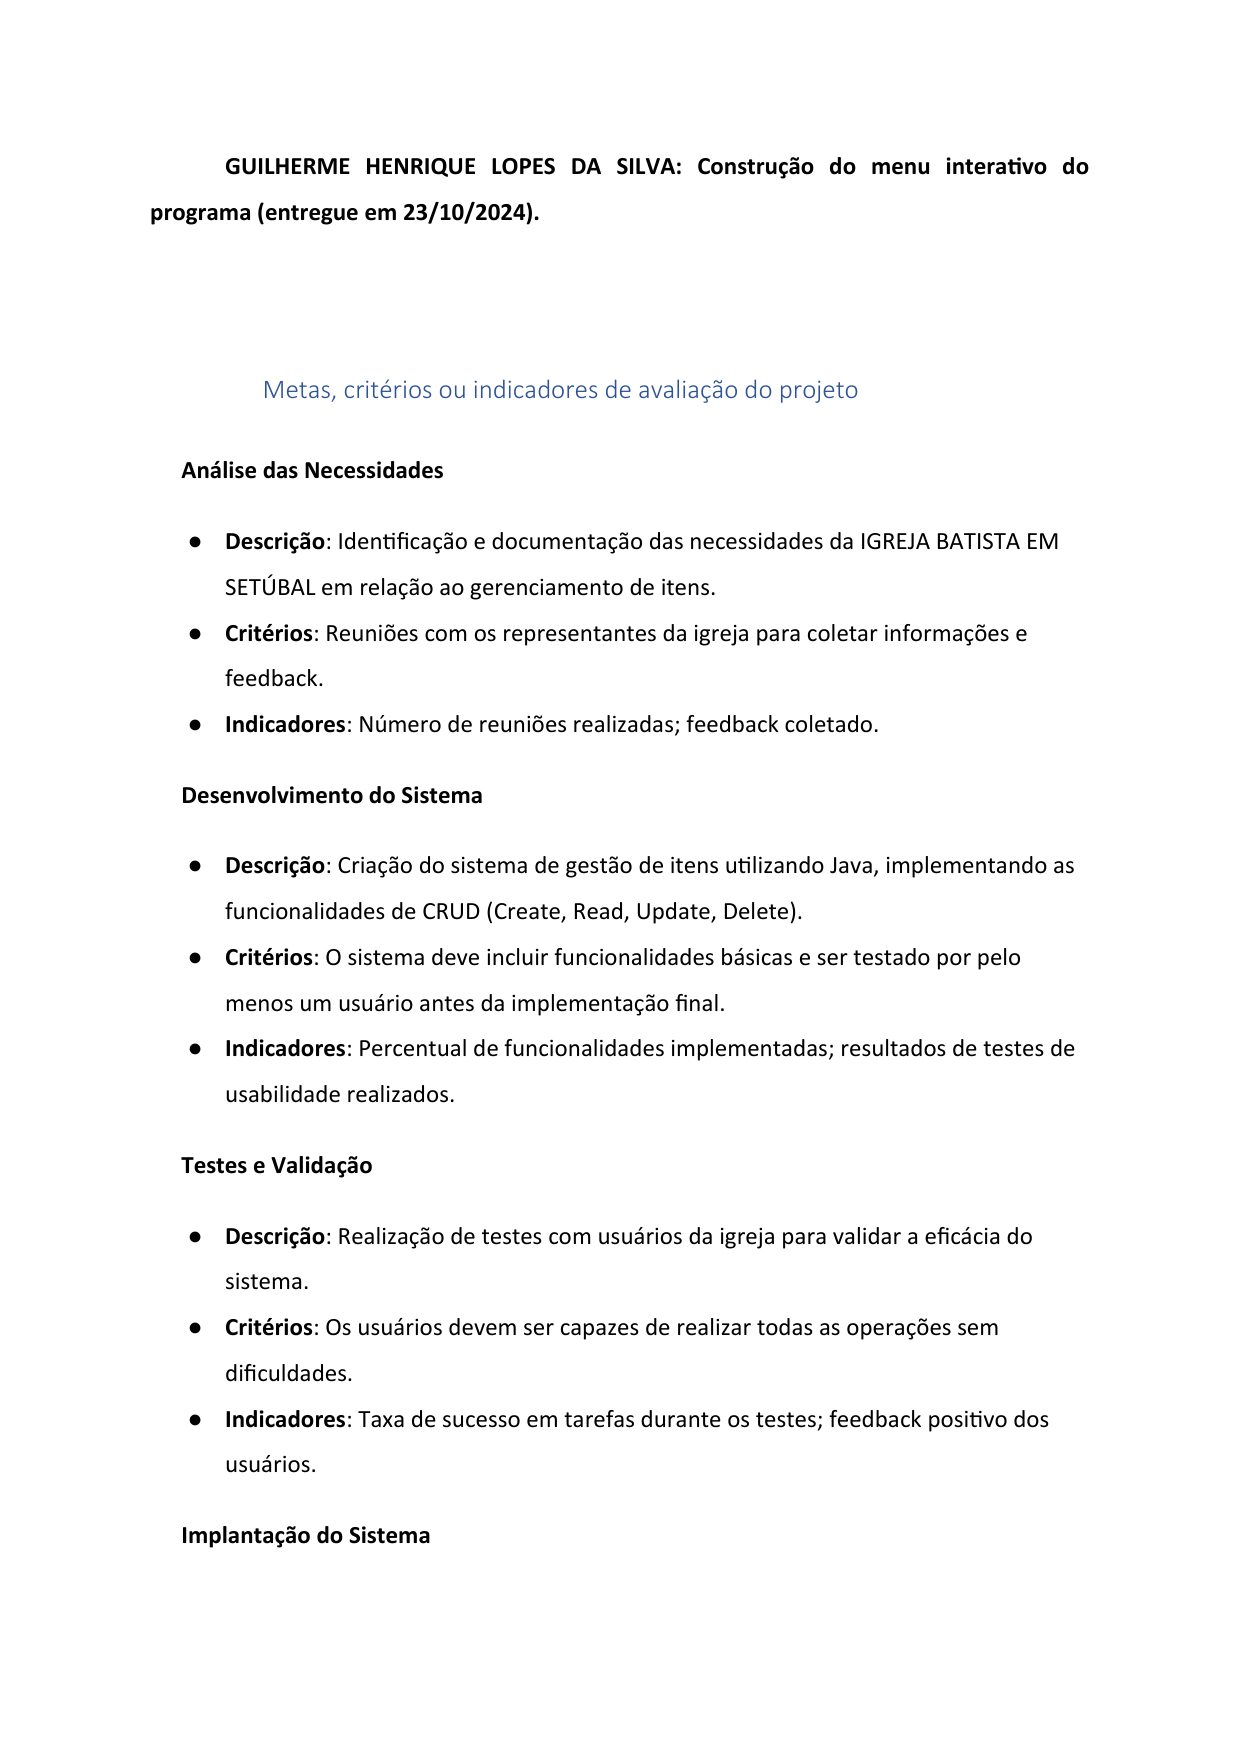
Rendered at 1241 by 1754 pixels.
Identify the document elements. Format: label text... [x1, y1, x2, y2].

list Critérios: O sistema deve incluir funcionalidades básicas e ser testado por pelo menos um usuário antes da implementação final. [187, 941, 1090, 1017]
list Critérios: Os usuários devem ser capazes de realizar todas as operações sem dificuldades. [187, 1311, 1090, 1387]
list Indicadores: Número de reuniões realizadas; feedback coletado. [187, 708, 1090, 739]
text Testes e Validação [150, 1149, 1090, 1179]
text GUILHERME HENRIQUE LOPES DA SILVA: Construção do menu interativo do programa (entregue em 23/10/2024). [150, 150, 1090, 226]
subtitle Metas, critérios ou indicadores de avaliação do projeto [262, 372, 1090, 405]
list Indicadores: Taxa de sucesso em tarefas durante os testes; feedback positivo dos usuários. [187, 1403, 1090, 1479]
text Implantação do Sistema [150, 1519, 1090, 1550]
list Descrição: Identificação e documentação das necessidades da IGREJA BATISTA EM SETÚBAL em relação ao gerenciamento de itens. [187, 525, 1090, 602]
text Análise das Necessidades [150, 454, 1090, 485]
list Descrição: Realização de testes com usuários da igreja para validar a eficácia do sistema. [187, 1220, 1090, 1296]
list Indicadores: Percentual de funcionalidades implementadas; resultados de testes de usabilidade realizados. [187, 1033, 1090, 1109]
list Critérios: Reuniões com os representantes da igreja para coletar informações e feedback. [187, 617, 1090, 693]
list Descrição: Criação do sistema de gestão de itens utilizando Java, implementando as funcionalidades de CRUD (Create, Read, Update, Delete). [187, 850, 1090, 926]
text Desenvolvimento do Sistema [150, 779, 1090, 809]
